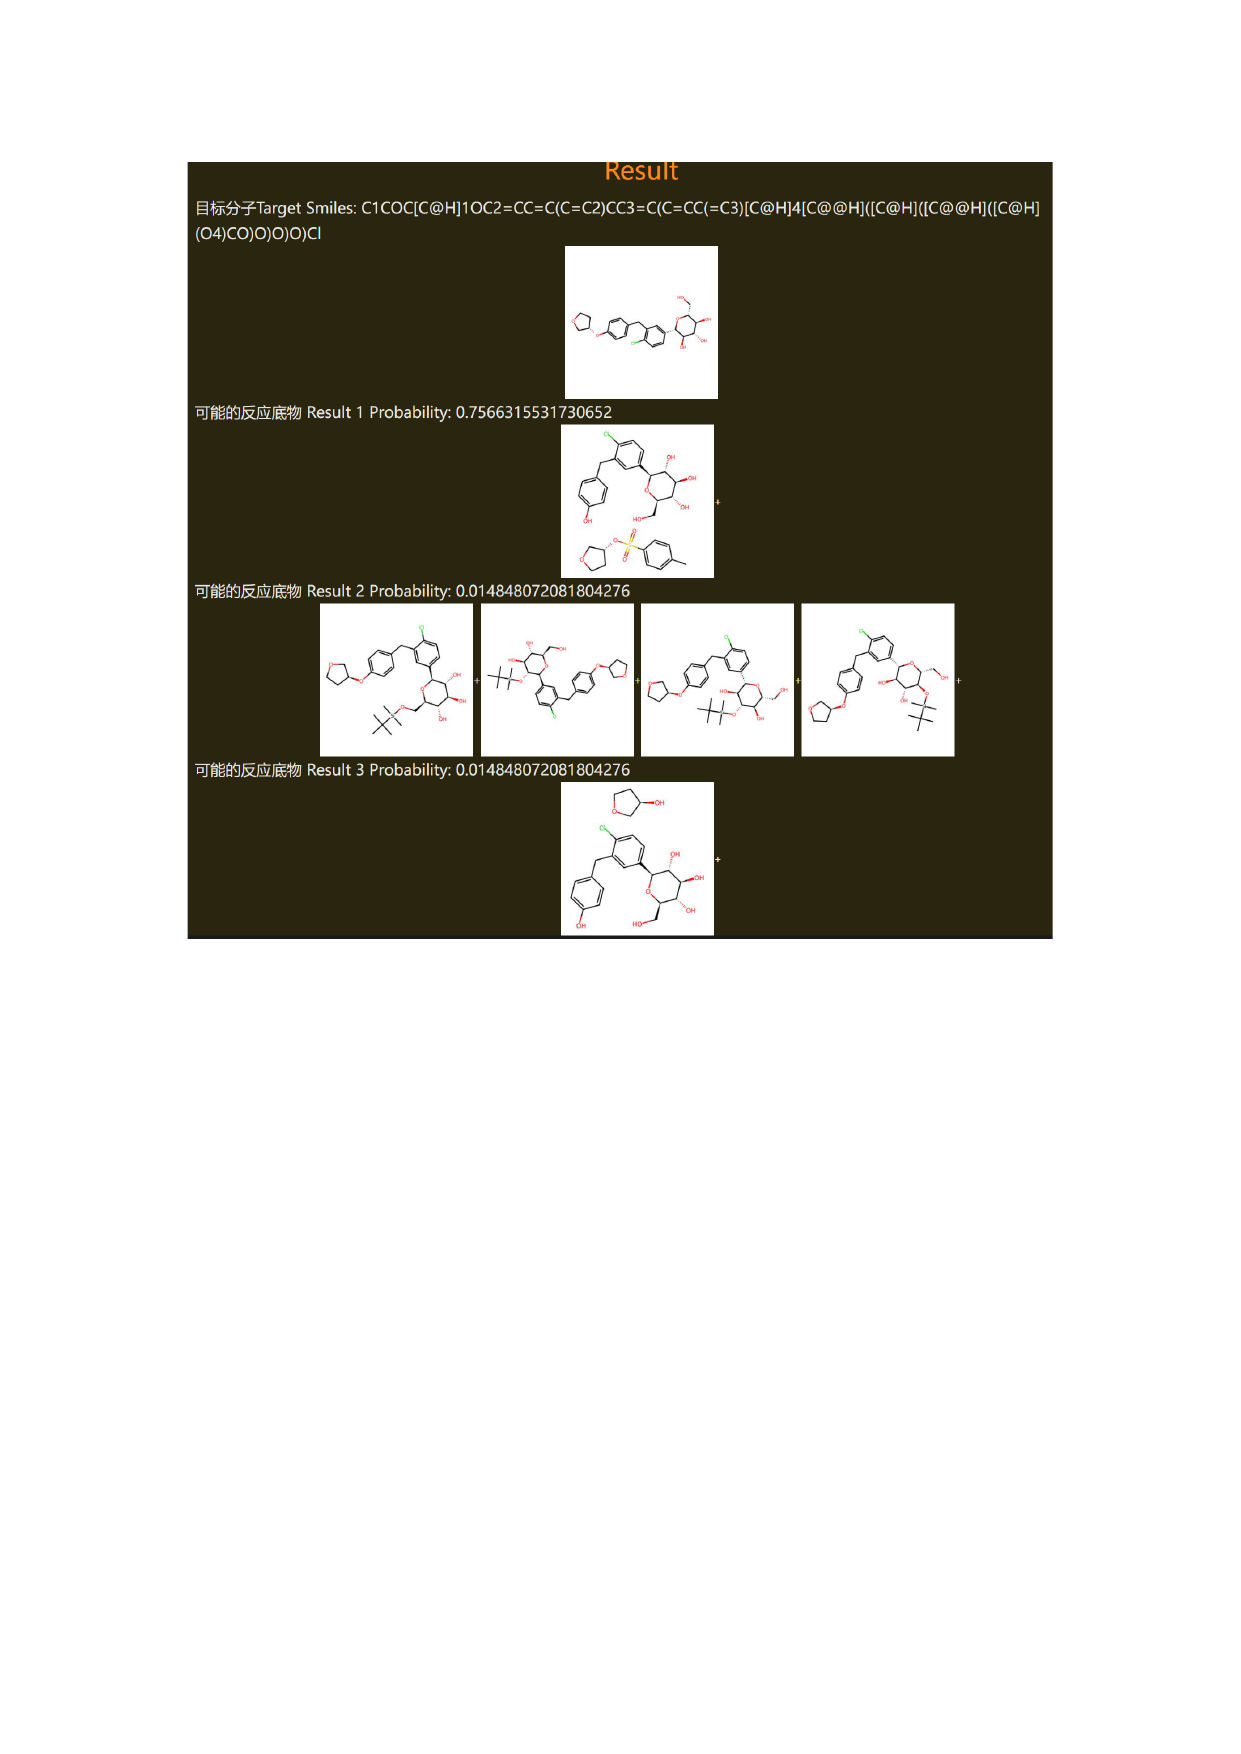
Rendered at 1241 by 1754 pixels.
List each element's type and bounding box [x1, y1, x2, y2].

picture [187, 162, 1053, 939]
